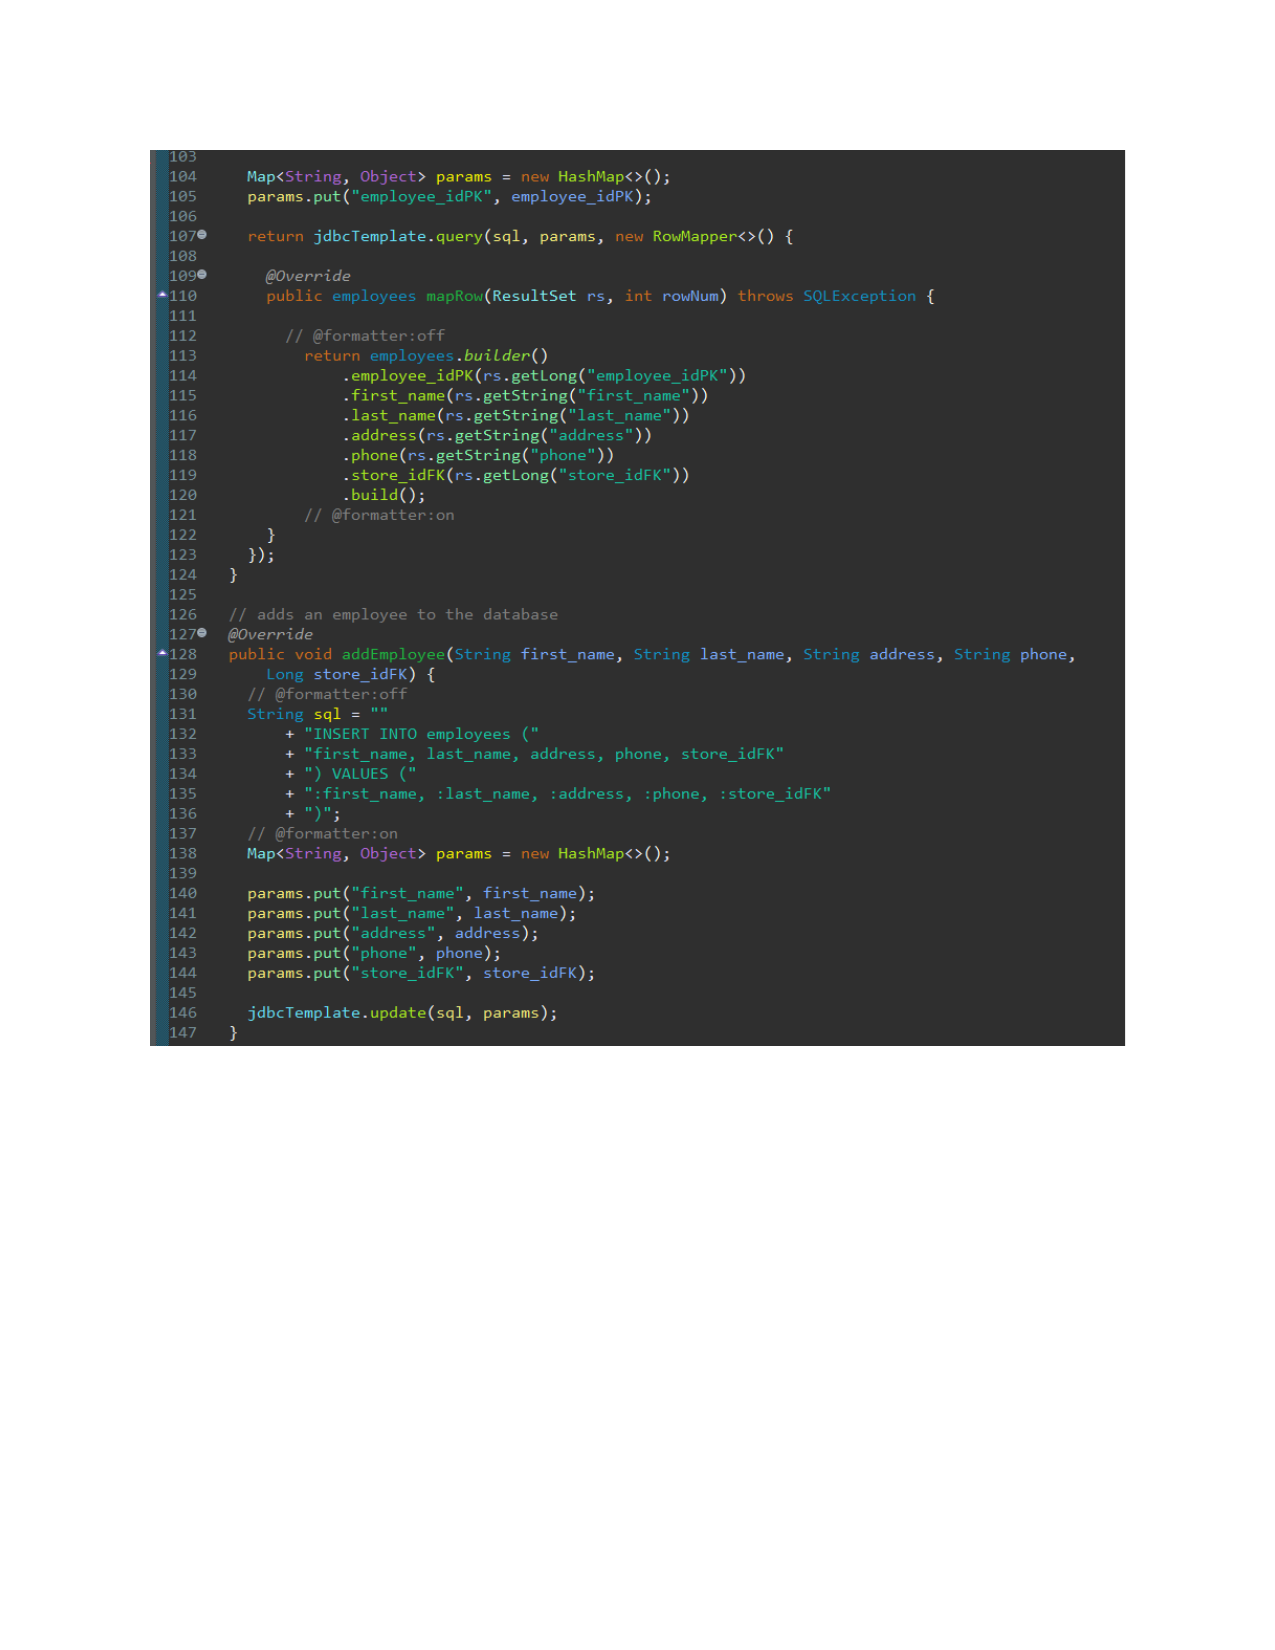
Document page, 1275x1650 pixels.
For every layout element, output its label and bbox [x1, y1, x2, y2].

picture [150, 150, 1125, 1046]
